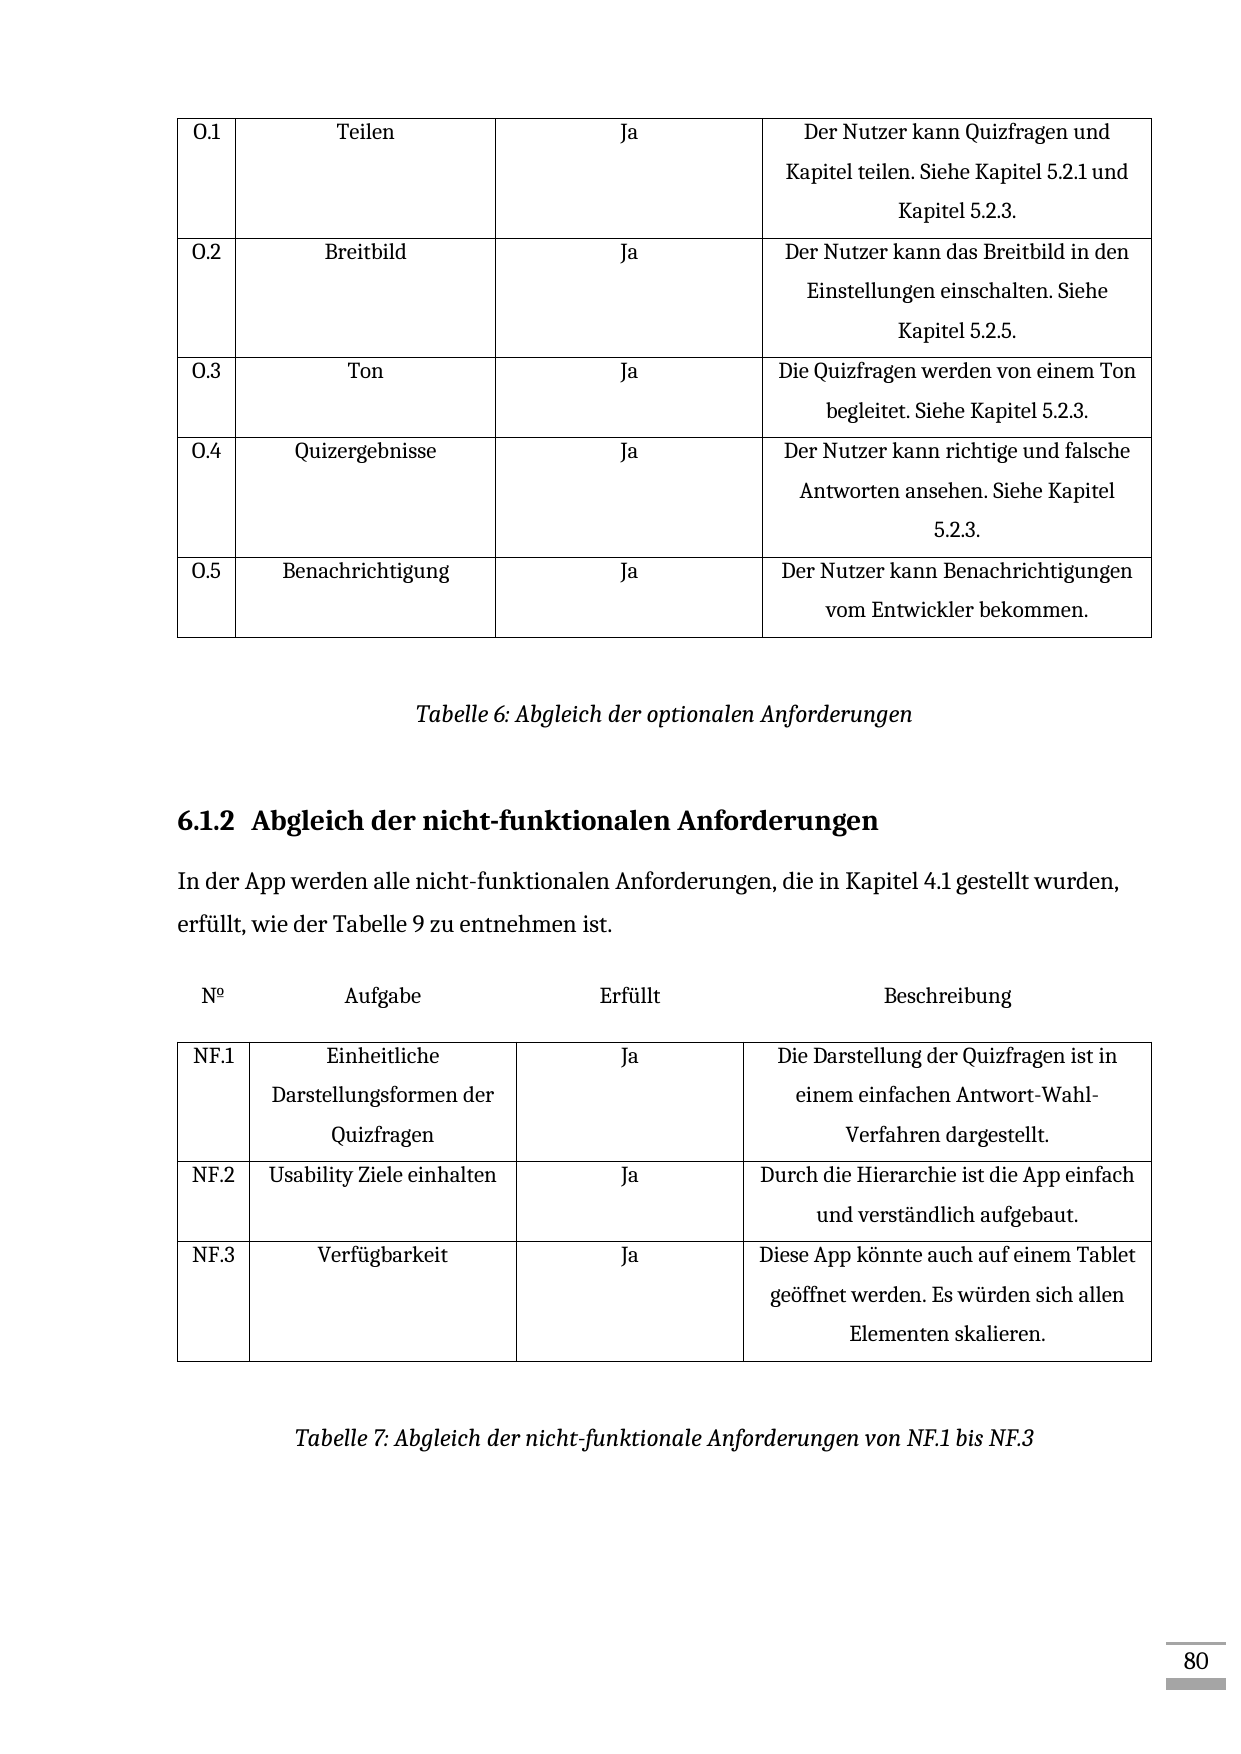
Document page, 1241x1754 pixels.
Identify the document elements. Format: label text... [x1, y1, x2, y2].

table_cell Einheitliche Darstellungsformen der Quizfragen [250, 1043, 516, 1161]
table_cell O.3 [178, 358, 235, 437]
table_cell Benachrichtigung [236, 558, 495, 637]
text In der App werden alle nicht-funktionalen Anforderungen, die in Kapitel 4.1 gestellt wurden, erfüllt, wie der Tabelle 9 zu entnehmen ist. [177, 867, 1152, 939]
table_cell Ja [496, 119, 762, 238]
table_cell Ja [517, 1043, 743, 1161]
table_header Beschreibung [743, 983, 1152, 1042]
table_cell Ja [496, 438, 762, 557]
text Tabelle 7: Abgleich der nicht-funktionale Anforderungen von NF.1 bis NF.3 [177, 1423, 1152, 1452]
table_cell NF.2 [178, 1162, 249, 1241]
table_cell O.5 [178, 558, 235, 637]
table_cell O.4 [178, 438, 235, 557]
table_cell Ja [517, 1242, 743, 1361]
table_cell Der Nutzer kann Benachrichtigungen vom Entwickler bekommen. [763, 558, 1151, 637]
table_cell Teilen [236, 119, 495, 238]
table_cell Verfügbarkeit [250, 1242, 516, 1361]
subtitle Abgleich der nicht-funktionalen Anforderungen [177, 804, 1152, 838]
table_cell NF.1 [178, 1043, 249, 1161]
table_cell Ja [496, 239, 762, 357]
table_header Aufgabe [249, 983, 516, 1042]
table_cell Der Nutzer kann das Breitbild in den Einstellungen einschalten. Siehe Kapitel 5.2.5. [763, 239, 1151, 357]
table_cell Der Nutzer kann richtige und falsche Antworten ansehen. Siehe Kapitel 5.2.3. [763, 438, 1151, 557]
table_cell Diese App könnte auch auf einem Tablet geöffnet werden. Es würden sich allen Elementen skalieren. [744, 1242, 1151, 1361]
text Tabelle 6: Abgleich der optionalen Anforderungen [177, 699, 1152, 728]
table_cell O.1 [178, 119, 235, 238]
table_cell Ja [517, 1162, 743, 1241]
table_cell Durch die Hierarchie ist die App einfach und verständlich aufgebaut. [744, 1162, 1151, 1241]
table_cell Breitbild [236, 239, 495, 357]
table_cell Ja [496, 558, 762, 637]
table_cell O.2 [178, 239, 235, 357]
table_cell Quizergebnisse [236, 438, 495, 557]
table_cell Der Nutzer kann Quizfragen und Kapitel teilen. Siehe Kapitel 5.2.1 und Kapitel 5.2.3. [763, 119, 1151, 238]
table_cell Ton [236, 358, 495, 437]
table_header № [177, 983, 249, 1042]
table_cell Die Darstellung der Quizfragen ist in einem einfachen Antwort-Wahl-Verfahren dargestellt. [744, 1043, 1151, 1161]
table_cell Usability Ziele einhalten [250, 1162, 516, 1241]
table_cell Ja [496, 358, 762, 437]
table_header Erfüllt [516, 983, 743, 1042]
table_cell NF.3 [178, 1242, 249, 1361]
table_cell Die Quizfragen werden von einem Ton begleitet. Siehe Kapitel 5.2.3. [763, 358, 1151, 437]
